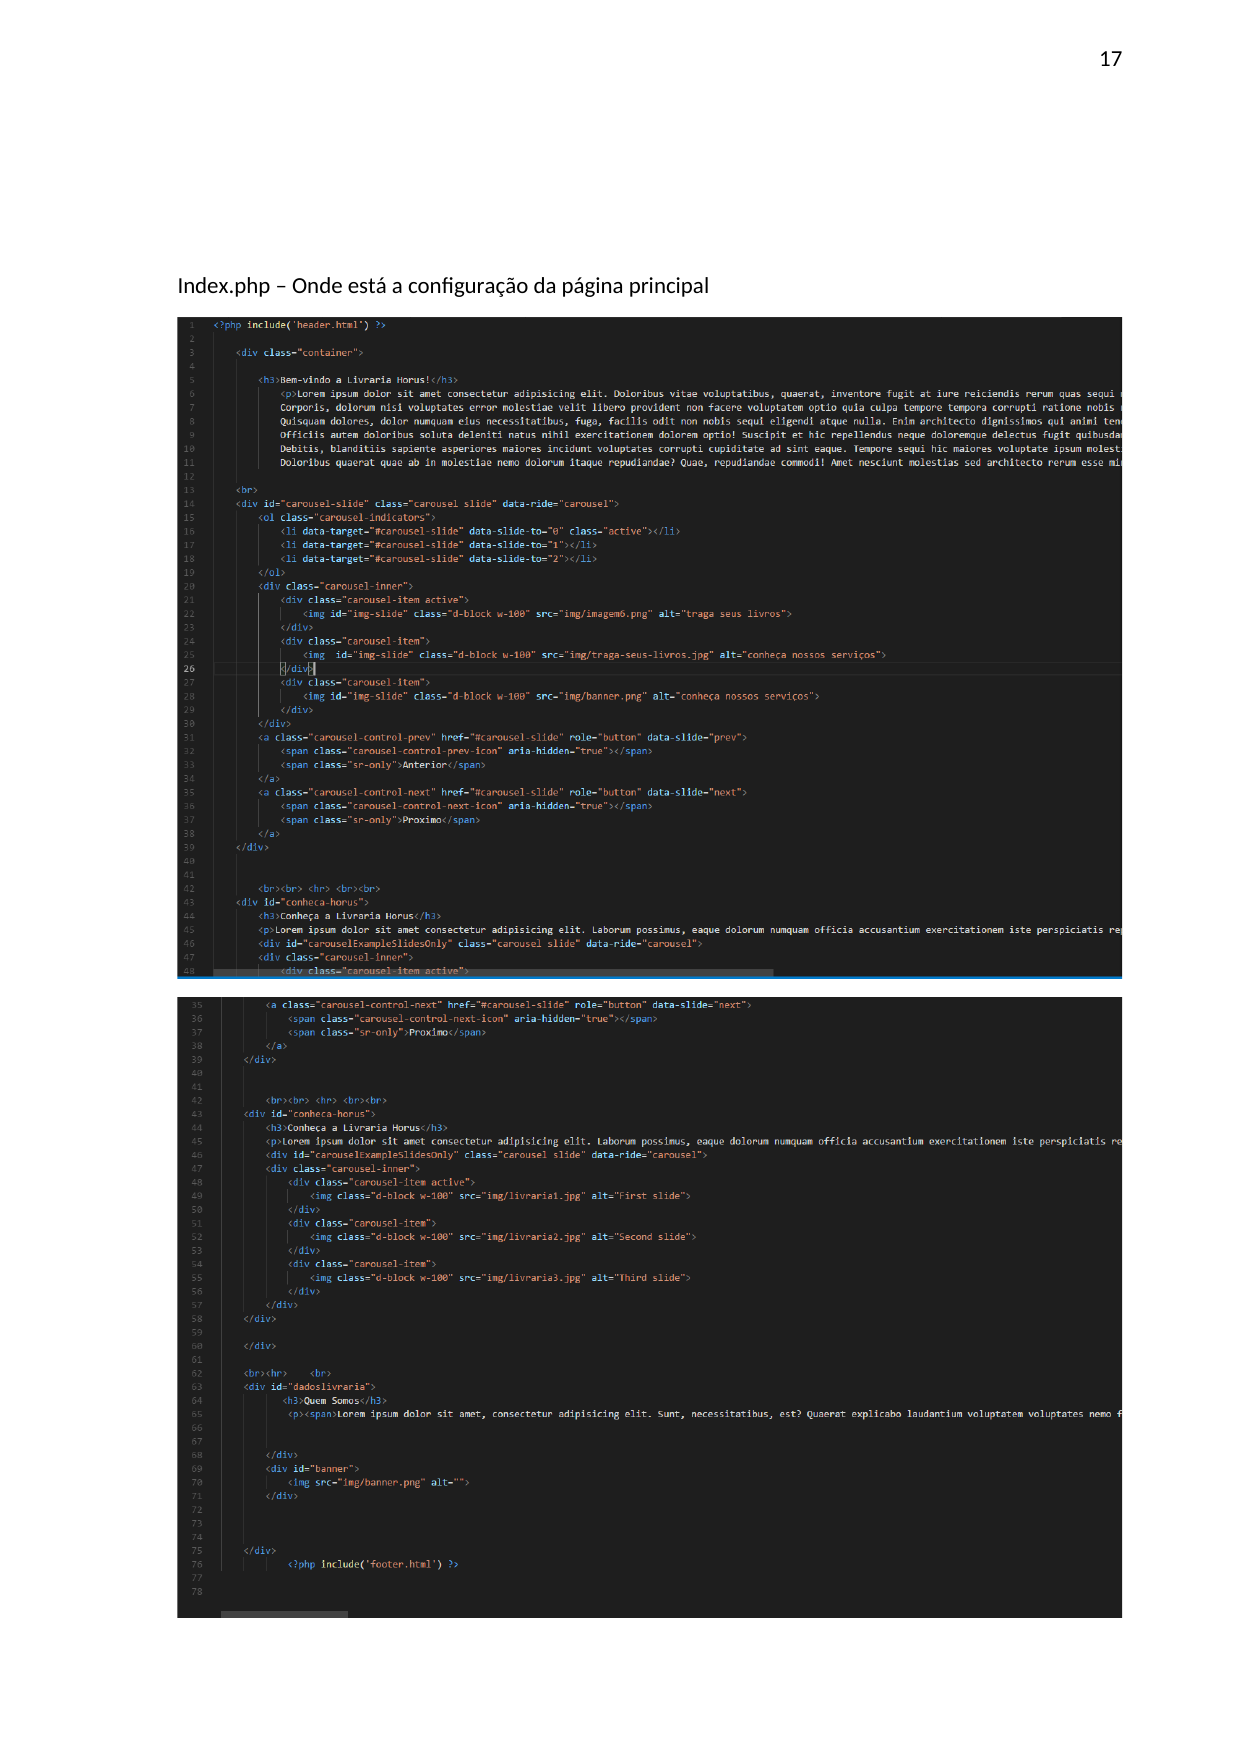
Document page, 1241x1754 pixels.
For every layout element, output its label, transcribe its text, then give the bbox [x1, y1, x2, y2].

text Index.php – Onde está a configuração da página principal [177, 271, 1122, 299]
picture [177, 997, 1123, 1618]
picture [177, 317, 1123, 979]
